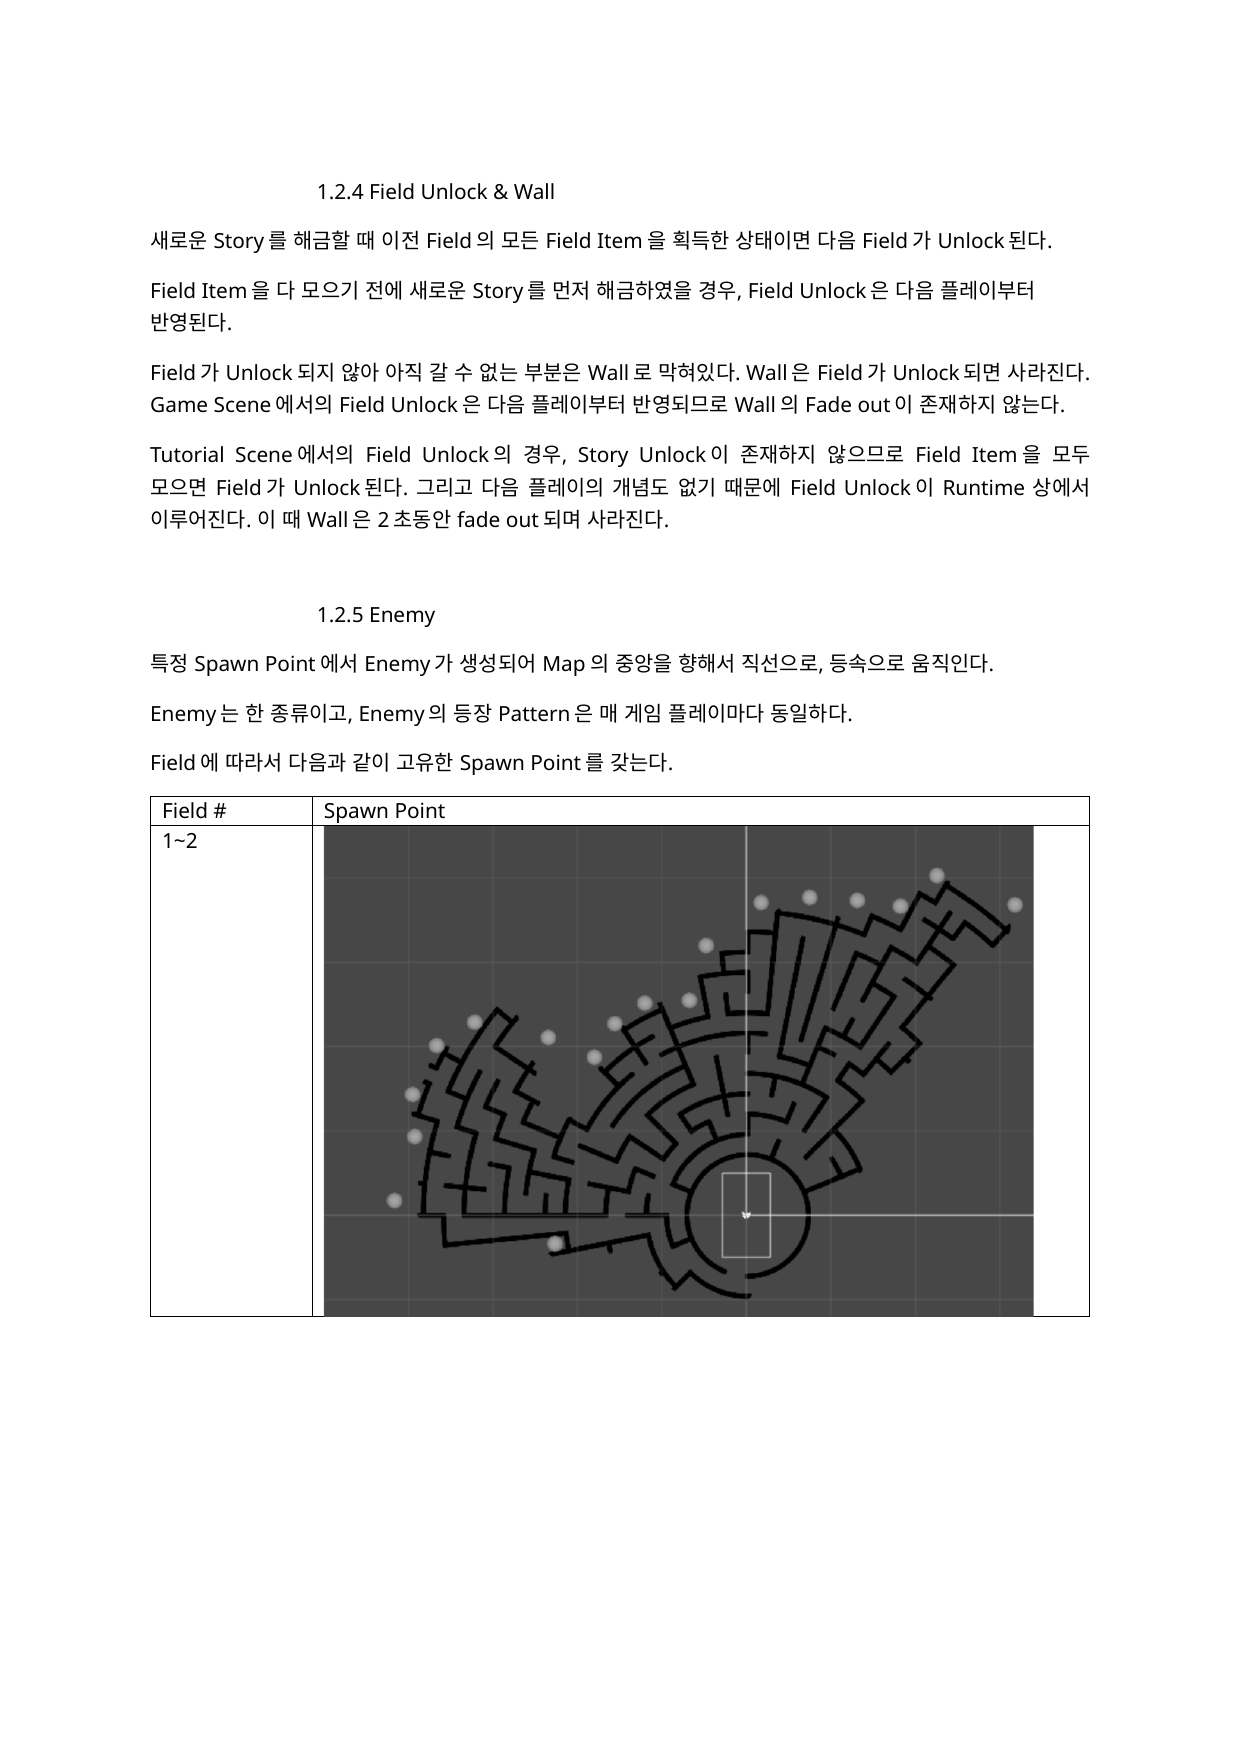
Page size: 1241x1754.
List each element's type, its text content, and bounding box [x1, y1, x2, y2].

text 1.2.5 Enemy [150, 600, 1090, 628]
picture [323, 826, 1034, 1317]
table_cell 1~2 [151, 826, 312, 1316]
text Field Item을 다 모으기 전에 새로운 Story를 먼저 해금하였을 경우, Field Unlock은 다음 플레이부터 반영된다. [150, 274, 1090, 337]
table_header Spawn Point [313, 797, 1089, 825]
text Field에 따라서 다음과 같이 고유한 Spawn Point를 갖는다. [150, 746, 1090, 776]
text Tutorial Scene에서의 Field Unlock의 경우, Story Unlock이 존재하지 않으므로 Field Item을 모두 모으면 Field가 Unlock된다. 그리고 다음 플레이의 개념도 없기 때문에 Field Unlock이 Runtime 상에서 이루어진다. 이 때 Wall은 2초동안 fade out되며 사라진다. [150, 438, 1090, 534]
text Enemy는 한 종류이고, Enemy의 등장 Pattern은 매 게임 플레이마다 동일하다. [150, 697, 1090, 727]
text 1.2.4 Field Unlock & Wall [150, 177, 1090, 206]
table_cell [313, 826, 323, 1316]
text 새로운 Story를 해금할 때 이전 Field의 모든 Field Item을 획득한 상태이면 다음 Field가 Unlock된다. [150, 224, 1090, 255]
text 특정 Spawn Point에서 Enemy가 생성되어 Map의 중앙을 향해서 직선으로, 등속으로 움직인다. [150, 647, 1090, 678]
text Field가 Unlock되지 않아 아직 갈 수 없는 부분은 Wall로 막혀있다. Wall은 Field가 Unlock되면 사라진다. Game Scene에서의 Field Unlock은 다음 플레이부터 반영되므로 Wall의 Fade out이 존재하지 않는다. [150, 356, 1090, 419]
table_cell [1034, 826, 1089, 1316]
table_header Field # [151, 797, 312, 825]
